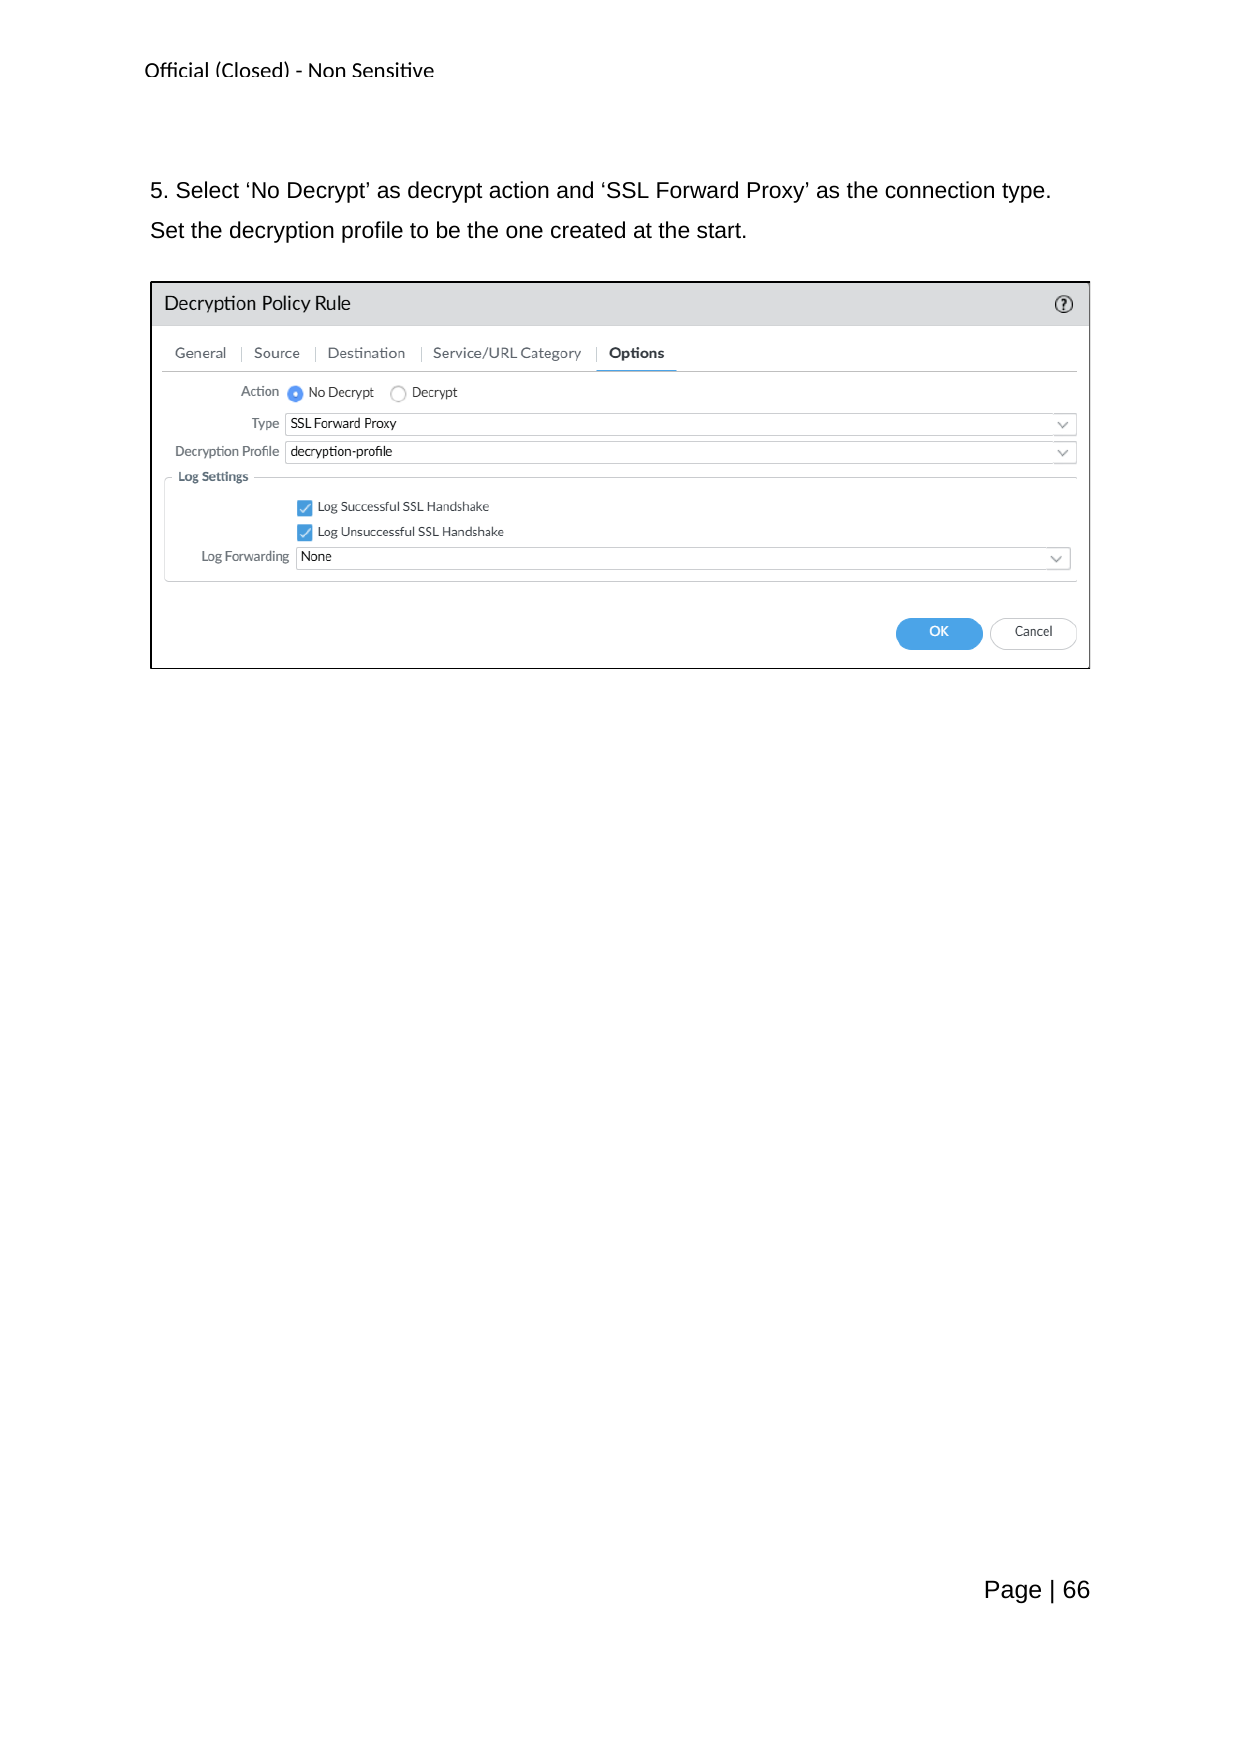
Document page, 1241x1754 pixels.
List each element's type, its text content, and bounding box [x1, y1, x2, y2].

picture [150, 281, 1091, 669]
text 5. Select ‘No Decrypt’ as decrypt action and ‘SSL Forward Proxy’ as the connection type. Set the decryption profile to be the one created at the start. [150, 177, 1090, 243]
